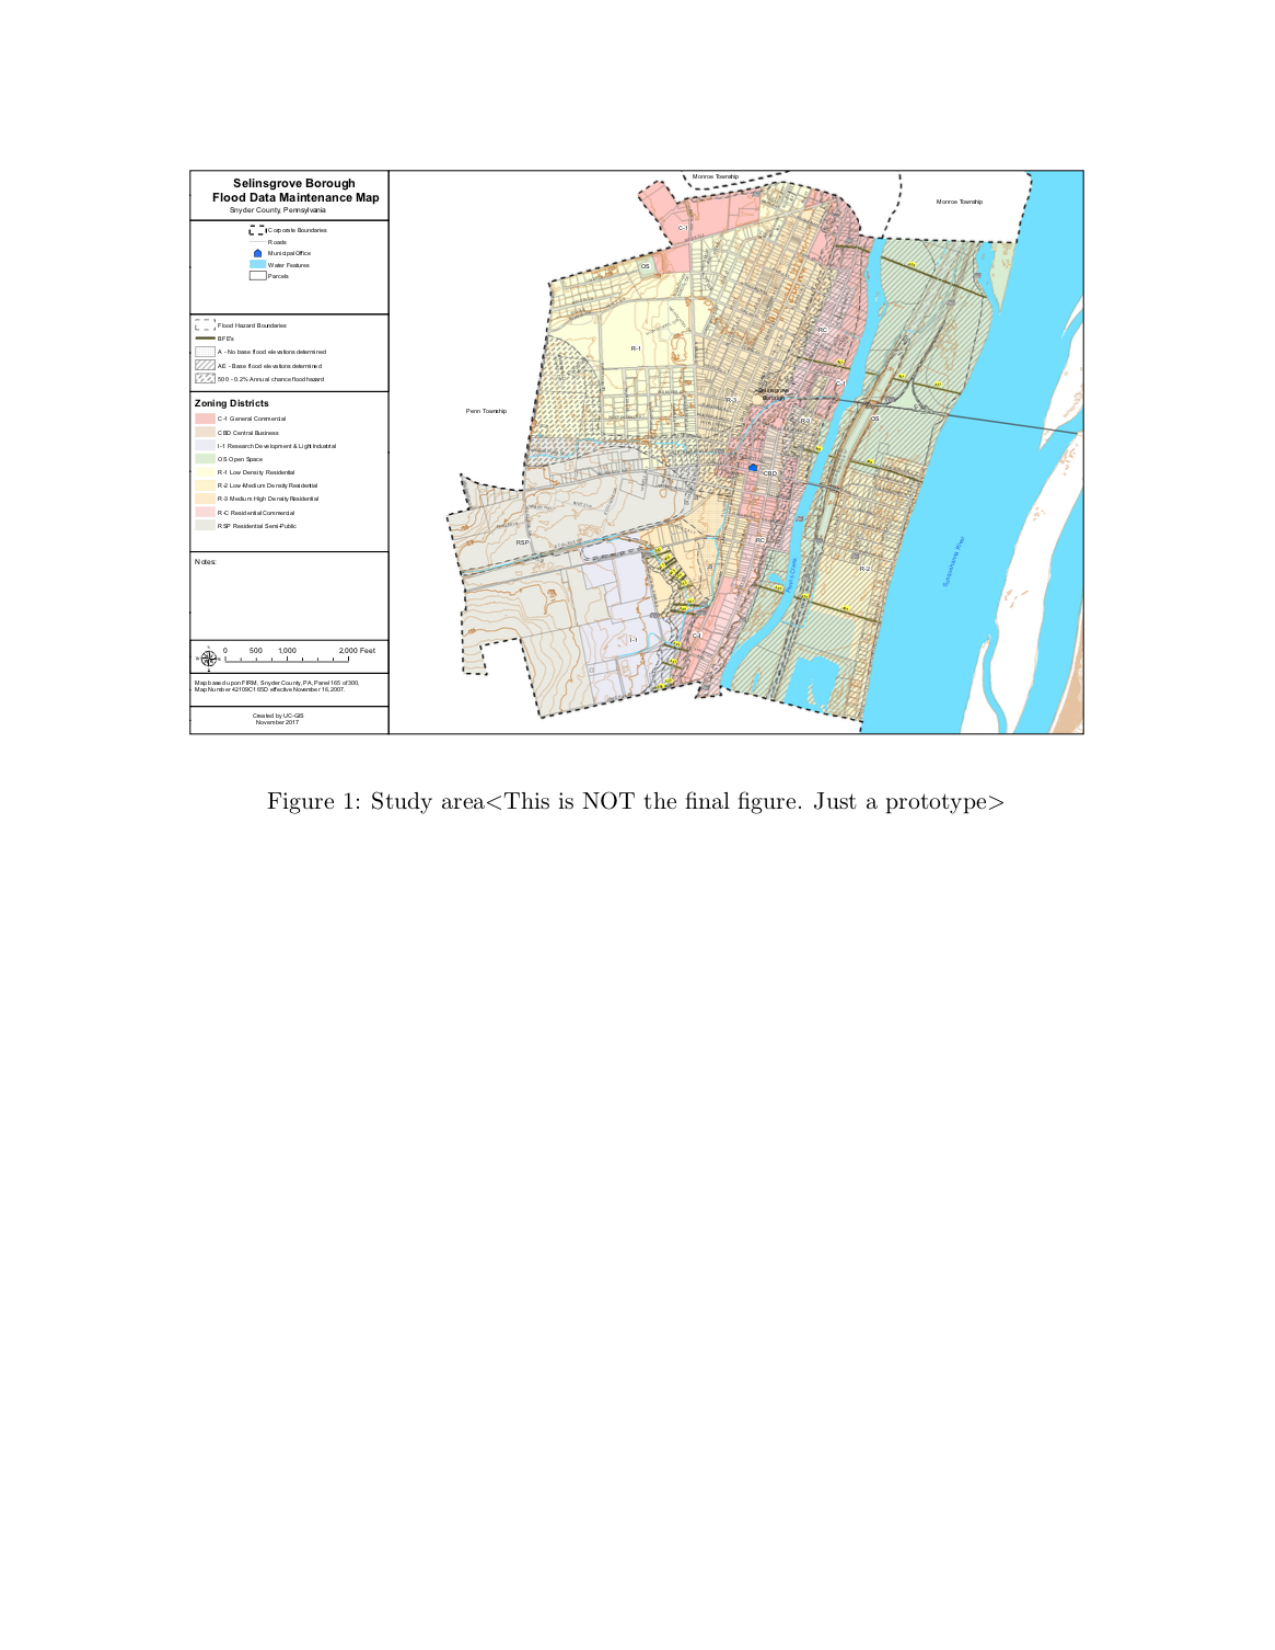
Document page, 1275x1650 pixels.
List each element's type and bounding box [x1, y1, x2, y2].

picture [150, 150, 1125, 857]
